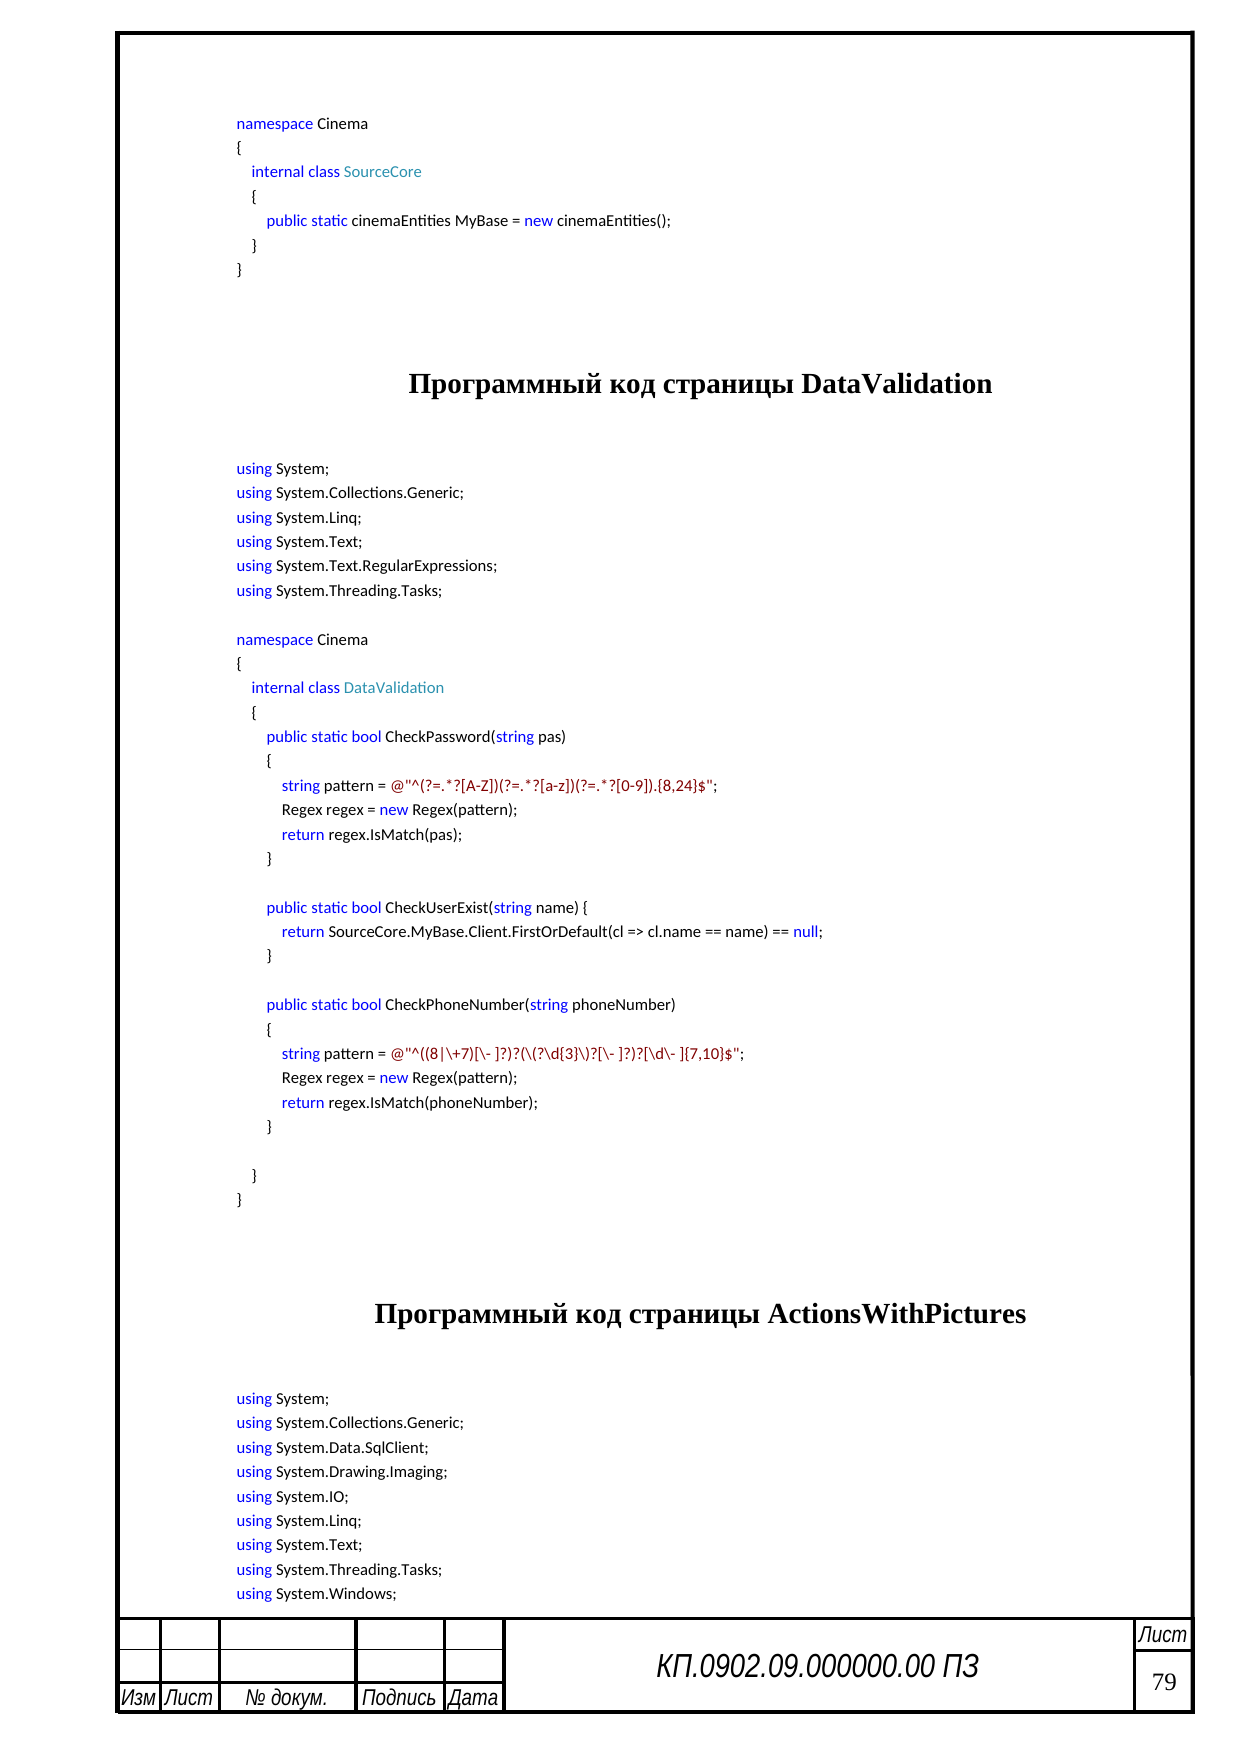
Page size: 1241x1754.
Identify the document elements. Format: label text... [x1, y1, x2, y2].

text using System.Linq; [148, 507, 1164, 527]
text using System.Data.SqlClient; [148, 1437, 1164, 1457]
text } [148, 1165, 1164, 1185]
text { [148, 1019, 1164, 1039]
text using System.Text.RegularExpressions; [148, 556, 1164, 576]
text Regex regex = new Regex(pattern); [148, 799, 1164, 820]
text string pattern = @"^(?=.*?[A-Z])(?=.*?[a-z])(?=.*?[0-9]).{8,24}$"; [148, 775, 1164, 795]
text using System.Text; [148, 531, 1164, 552]
text } [148, 946, 1164, 966]
text { [148, 702, 1164, 722]
text } [148, 1116, 1164, 1137]
text public static cinemaEntities MyBase = new cinemaEntities(); [148, 211, 1164, 231]
text internal class SourceCore [148, 162, 1164, 182]
text namespace Cinema [148, 629, 1164, 649]
text { [148, 186, 1164, 206]
text return SourceCore.MyBase.Client.FirstOrDefault(cl => cl.name == name) == null; [148, 921, 1164, 942]
text using System.Linq; [148, 1510, 1164, 1531]
text using System.Threading.Tasks; [148, 580, 1164, 600]
text Программный код страницы ActionsWithPictures [236, 1297, 1164, 1330]
text { [148, 653, 1164, 673]
text using System.Threading.Tasks; [148, 1559, 1164, 1579]
text } [148, 235, 1164, 255]
text public static bool CheckPassword(string pas) [148, 726, 1164, 747]
text Программный код страницы DataValidation [236, 366, 1164, 400]
text return regex.IsMatch(phoneNumber); [148, 1092, 1164, 1112]
text { [148, 751, 1164, 771]
text return regex.IsMatch(pas); [148, 824, 1164, 844]
text using System.IO; [148, 1486, 1164, 1506]
text Regex regex = new Regex(pattern); [148, 1068, 1164, 1088]
text } [148, 259, 1164, 279]
text using System.Windows; [148, 1583, 1164, 1604]
text internal class DataValidation [148, 678, 1164, 698]
text string pattern = @"^((8|\+7)[\- ]?)?(\(?\d{3}\)?[\- ]?)?[\d\- ]{7,10}$"; [148, 1043, 1164, 1063]
text using System.Text; [148, 1535, 1164, 1555]
text using System.Collections.Generic; [148, 1413, 1164, 1433]
text using System.Collections.Generic; [148, 483, 1164, 503]
text public static bool CheckPhoneNumber(string phoneNumber) [148, 994, 1164, 1015]
text using System; [148, 458, 1164, 478]
text using System.Drawing.Imaging; [148, 1462, 1164, 1482]
text { [148, 137, 1164, 158]
text } [148, 848, 1164, 868]
text using System; [148, 1388, 1164, 1409]
text } [148, 1189, 1164, 1210]
text public static bool CheckUserExist(string name) { [148, 897, 1164, 917]
text namespace Cinema [148, 113, 1164, 133]
